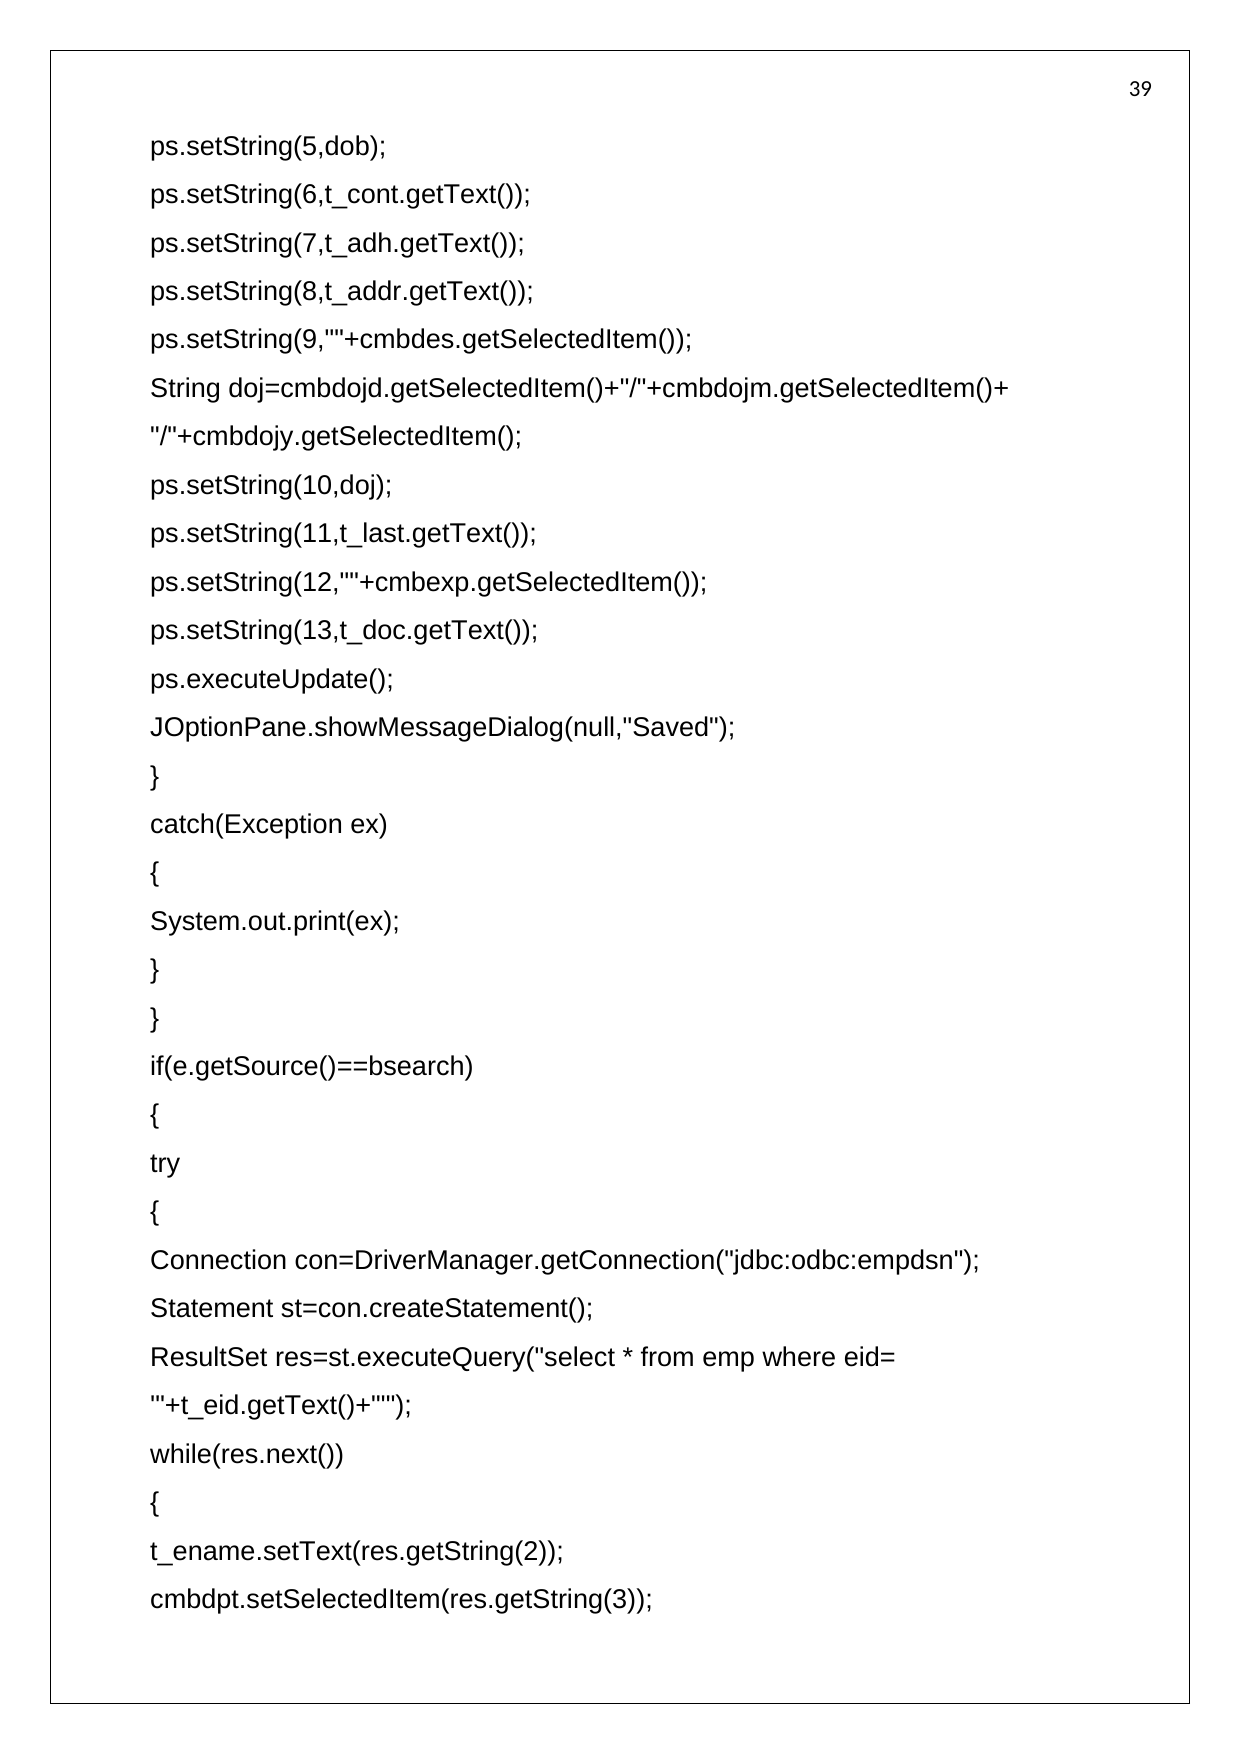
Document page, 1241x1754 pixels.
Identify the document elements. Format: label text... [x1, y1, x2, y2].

text JOptionPane.showMessageDialog(null,"Saved"); [150, 711, 1152, 742]
text { [150, 1486, 1152, 1517]
text } [150, 1002, 1152, 1033]
text ps.setString(12,""+cmbexp.getSelectedItem()); [150, 566, 1152, 597]
text catch(Exception ex) [150, 808, 1152, 839]
text ps.setString(9,""+cmbdes.getSelectedItem()); [150, 323, 1152, 355]
text { [150, 1195, 1152, 1227]
text System.out.print(ex); [150, 905, 1152, 936]
text if(e.getSource()==bsearch) [150, 1050, 1152, 1081]
text cmbdpt.setSelectedItem(res.getString(3)); [150, 1583, 1152, 1614]
text { [150, 1098, 1152, 1130]
text } [150, 759, 1152, 791]
text "/"+cmbdojy.getSelectedItem(); [150, 420, 1152, 452]
text } [150, 953, 1152, 984]
text ps.setString(5,dob); [150, 130, 1152, 161]
text ResultSet res=st.executeQuery("select * from emp where eid= [150, 1341, 1152, 1372]
text Connection con=DriverManager.getConnection("jdbc:odbc:empdsn"); [150, 1244, 1152, 1275]
text Statement st=con.createStatement(); [150, 1292, 1152, 1323]
text ps.setString(11,t_last.getText()); [150, 517, 1152, 548]
text String doj=cmbdojd.getSelectedItem()+"/"+cmbdojm.getSelectedItem()+ [150, 372, 1152, 403]
text ps.setString(13,t_doc.getText()); [150, 614, 1152, 645]
text try [150, 1147, 1152, 1178]
text ps.setString(7,t_adh.getText()); [150, 227, 1152, 258]
text ps.setString(8,t_addr.getText()); [150, 275, 1152, 306]
text ps.executeUpdate(); [150, 663, 1152, 694]
text t_ename.setText(res.getString(2)); [150, 1534, 1152, 1566]
text '"+t_eid.getText()+"'"); [150, 1389, 1152, 1420]
text ps.setString(6,t_cont.getText()); [150, 178, 1152, 209]
text ps.setString(10,doj); [150, 469, 1152, 500]
text while(res.next()) [150, 1438, 1152, 1469]
text { [150, 856, 1152, 888]
